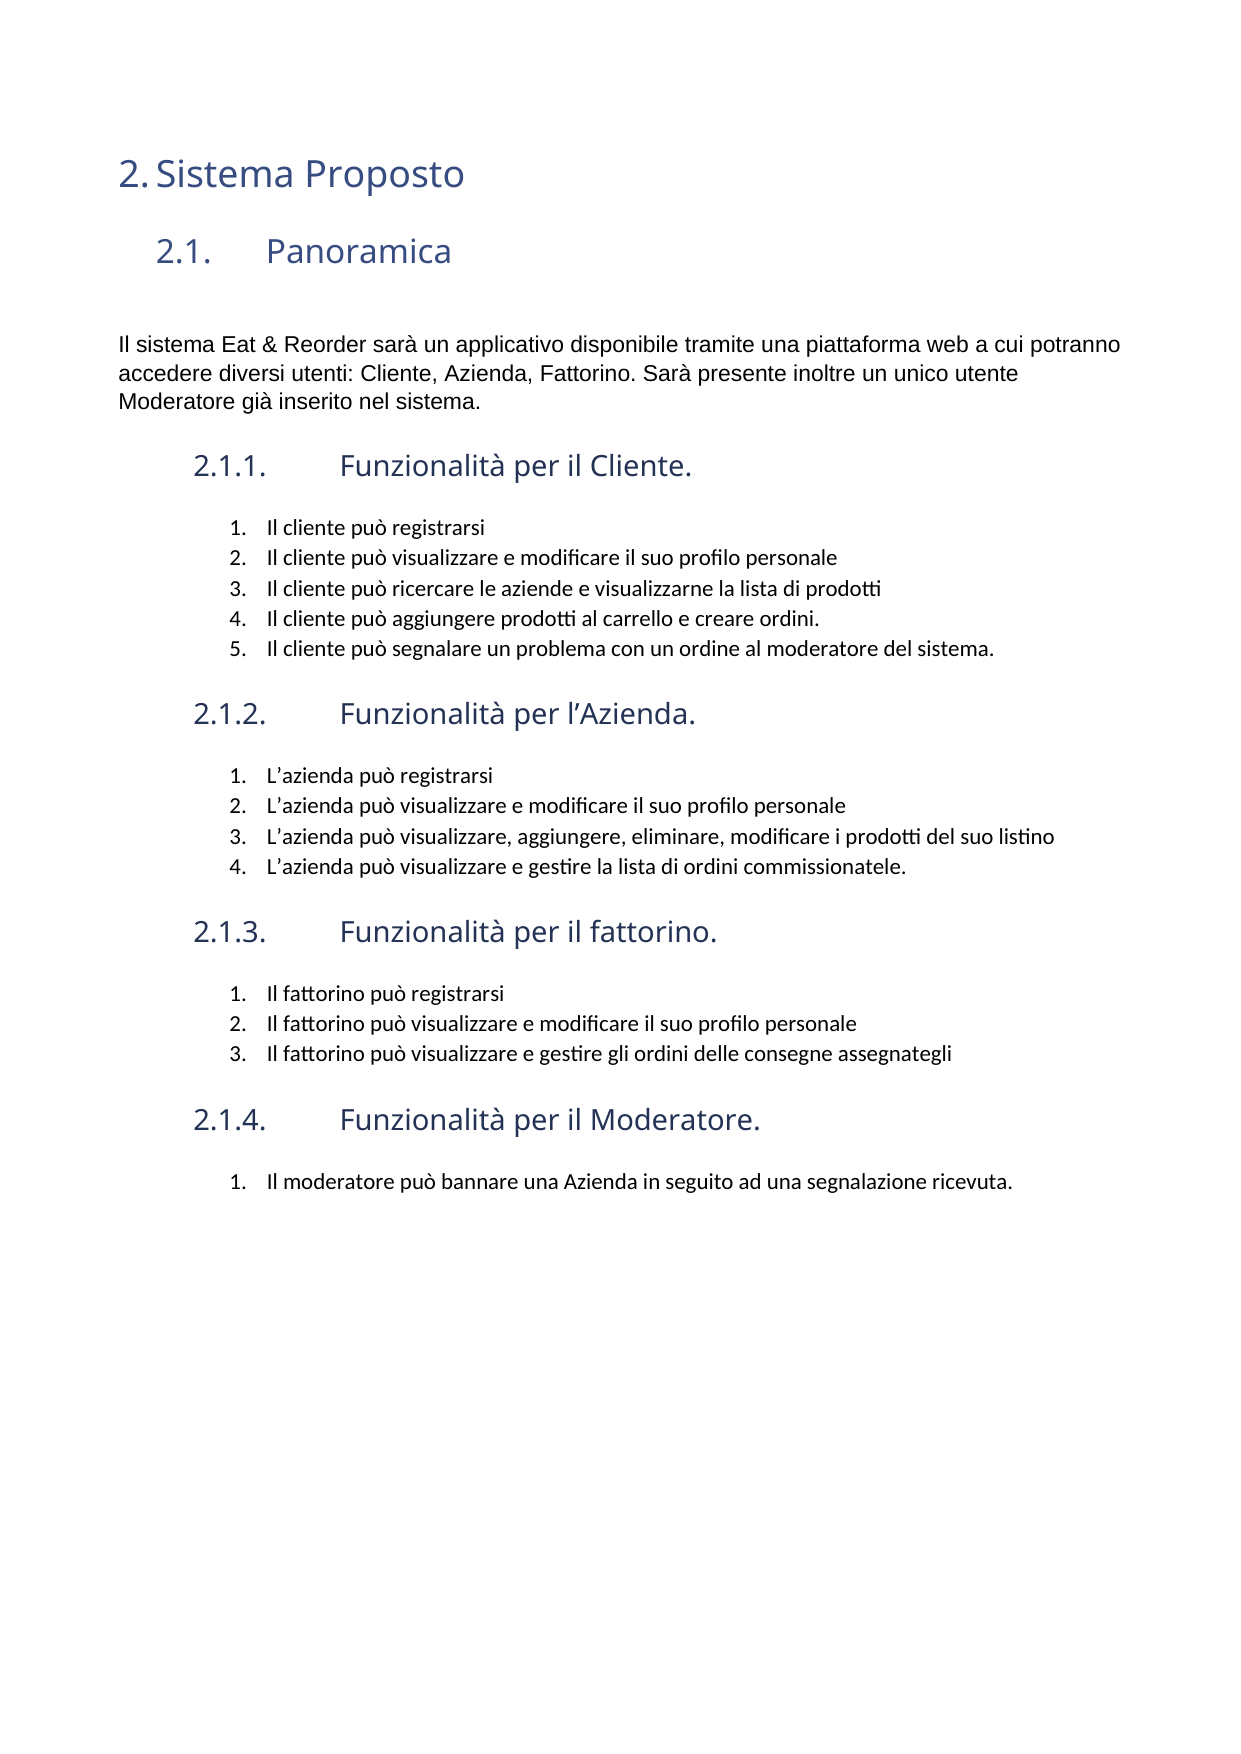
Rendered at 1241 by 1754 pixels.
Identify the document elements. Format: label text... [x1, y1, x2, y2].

list Il cliente può registrarsi [229, 513, 1122, 541]
list L’azienda può visualizzare, aggiungere, eliminare, modificare i prodotti del suo listino [229, 822, 1122, 850]
subtitle Funzionalità per il Moderatore. [193, 1099, 1122, 1139]
list L’azienda può visualizzare e gestire la lista di ordini commissionatele. [229, 852, 1122, 880]
subtitle Panoramica [156, 228, 1122, 273]
list Il cliente può segnalare un problema con un ordine al moderatore del sistema. [229, 634, 1122, 662]
list Il cliente può visualizzare e modificare il suo profilo personale [229, 543, 1122, 572]
list Il fattorino può visualizzare e gestire gli ordini delle consegne assegnategli [229, 1039, 1122, 1068]
list Il cliente può ricercare le aziende e visualizzarne la lista di prodotti [229, 574, 1122, 602]
subtitle Funzionalità per il fattorino. [193, 911, 1122, 951]
subtitle Funzionalità per l’Azienda. [193, 693, 1122, 733]
list Il cliente può aggiungere prodotti al carrello e creare ordini. [229, 604, 1122, 632]
list L’azienda può visualizzare e modificare il suo profilo personale [229, 792, 1122, 819]
list L’azienda può registrarsi [229, 761, 1122, 789]
list Il fattorino può visualizzare e modificare il suo profilo personale [229, 1009, 1122, 1037]
list Il moderatore può bannare una Azienda in seguito ad una segnalazione ricevuta. [229, 1167, 1122, 1195]
text Il sistema Eat & Reorder sarà un applicativo disponibile tramite una piattaforma web a cui potranno accedere diversi utenti: Cliente, Azienda, Fattorino. Sarà presente inoltre un unico utente Moderatore già inserito nel sistema. [118, 331, 1122, 414]
subtitle Funzionalità per il Cliente. [193, 446, 1122, 485]
subtitle Sistema Proposto [118, 148, 1122, 199]
list Il fattorino può registrarsi [229, 979, 1122, 1007]
